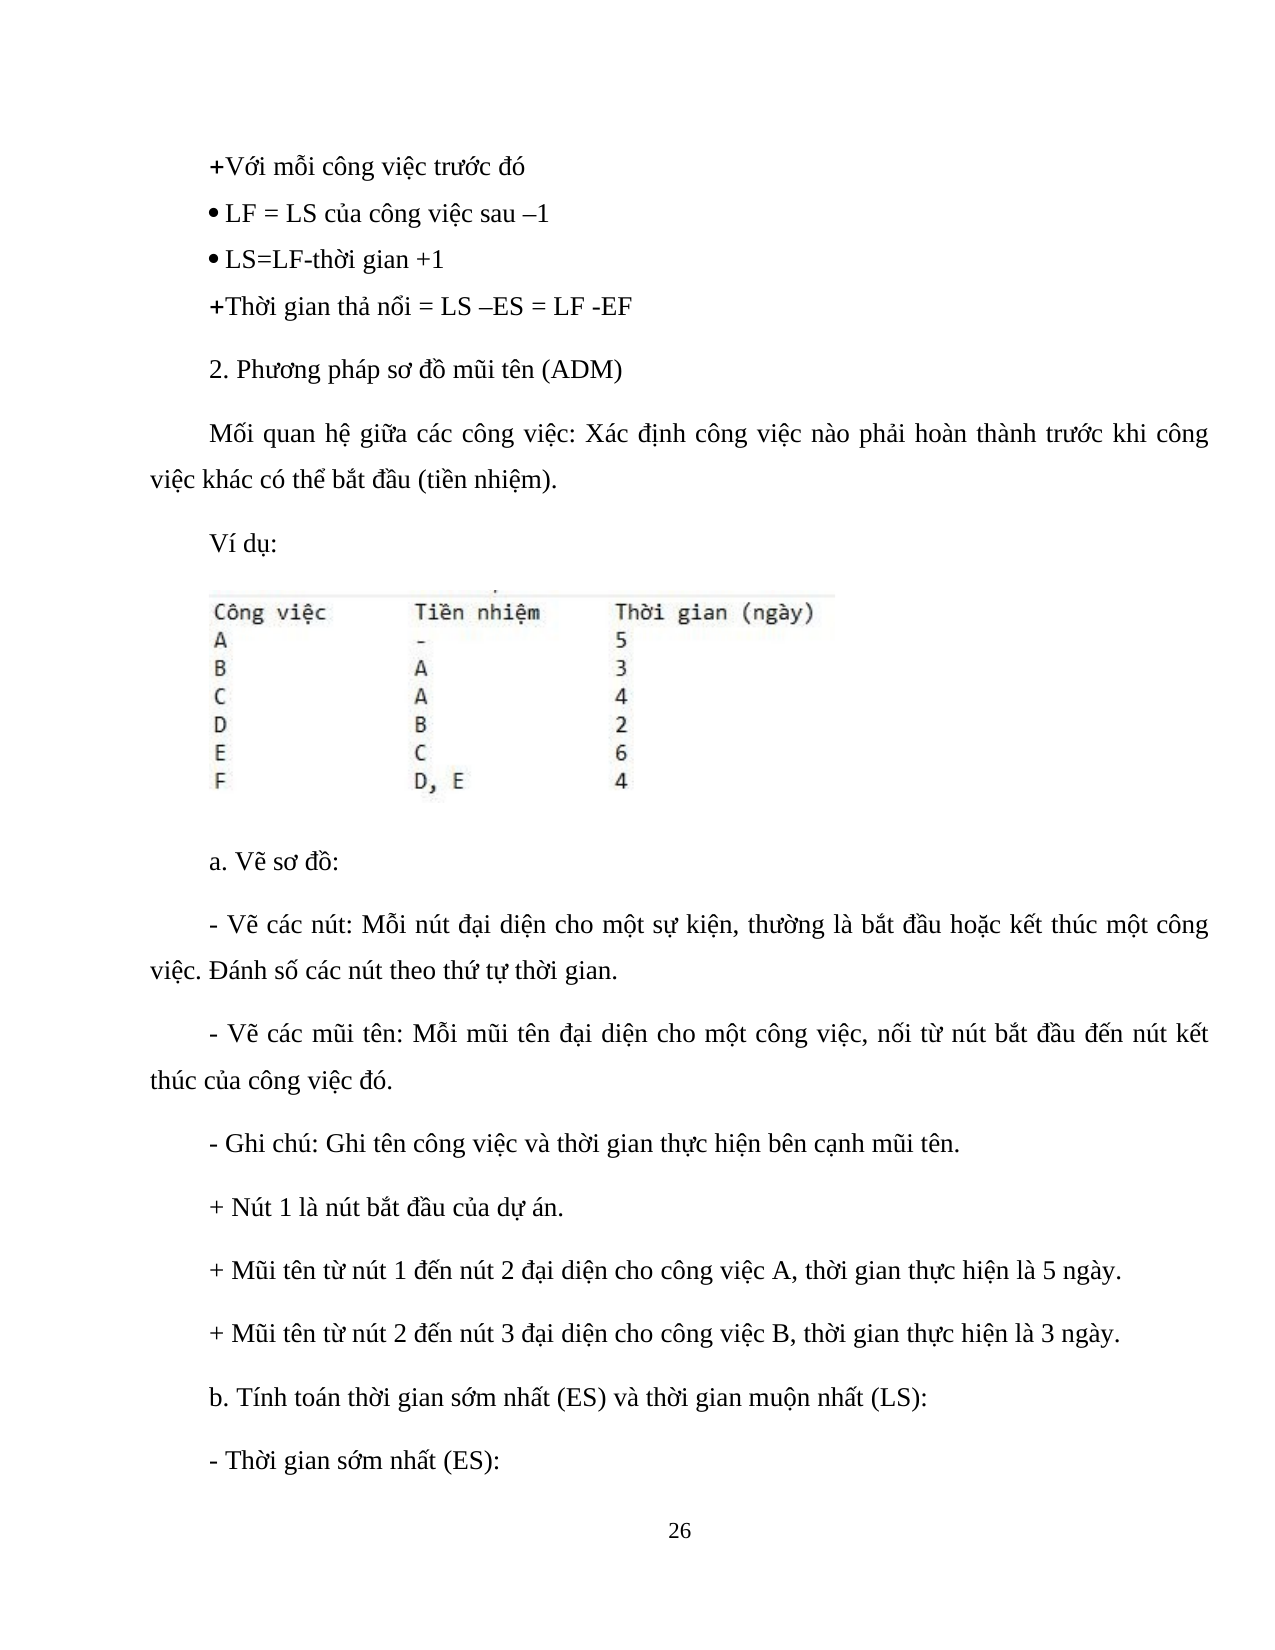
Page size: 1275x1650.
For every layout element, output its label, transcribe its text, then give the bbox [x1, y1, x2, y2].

text Ví dụ: [209, 527, 1275, 558]
list Thời gian sớm nhất (ES): [209, 1444, 1275, 1476]
text + Nút 1 là nút bắt đầu của dự án. [209, 1191, 1275, 1222]
text Với mỗi công việc trước đó [209, 150, 1275, 181]
list Phương pháp sơ đồ mũi tên (ADM) [209, 353, 1275, 385]
text Thời gian thả nổi = LS –ES = LF -EF [209, 290, 1275, 321]
list LS=LF-thời gian +1 [209, 243, 1275, 275]
list Vẽ các nút: Mỗi nút đại diện cho một sự kiện, thường là bắt đầu hoặc kết thúc một công việc. Đánh số các nút theo thứ tự thời gian. [150, 908, 1211, 985]
list Vẽ sơ đồ: [209, 844, 1275, 876]
list Vẽ các mũi tên: Mỗi mũi tên đại diện cho một công việc, nối từ nút bắt đầu đến nút kết thúc của công việc đó. [150, 1017, 1211, 1095]
text + Mũi tên từ nút 2 đến nút 3 đại diện cho công việc B, thời gian thực hiện là 3 ngày. [209, 1317, 1275, 1349]
picture [208, 590, 836, 803]
text Mối quan hệ giữa các công việc: Xác định công việc nào phải hoàn thành trước khi công việc khác có thể bắt đầu (tiền nhiệm). [150, 417, 1211, 495]
list Ghi chú: Ghi tên công việc và thời gian thực hiện bên cạnh mũi tên. [209, 1127, 1275, 1159]
text + Mũi tên từ nút 1 đến nút 2 đại diện cho công việc A, thời gian thực hiện là 5 ngày. [209, 1254, 1275, 1285]
list Tính toán thời gian sớm nhất (ES) và thời gian muộn nhất (LS): [209, 1381, 1275, 1412]
list LF = LS của công việc sau –1 [209, 197, 1275, 228]
